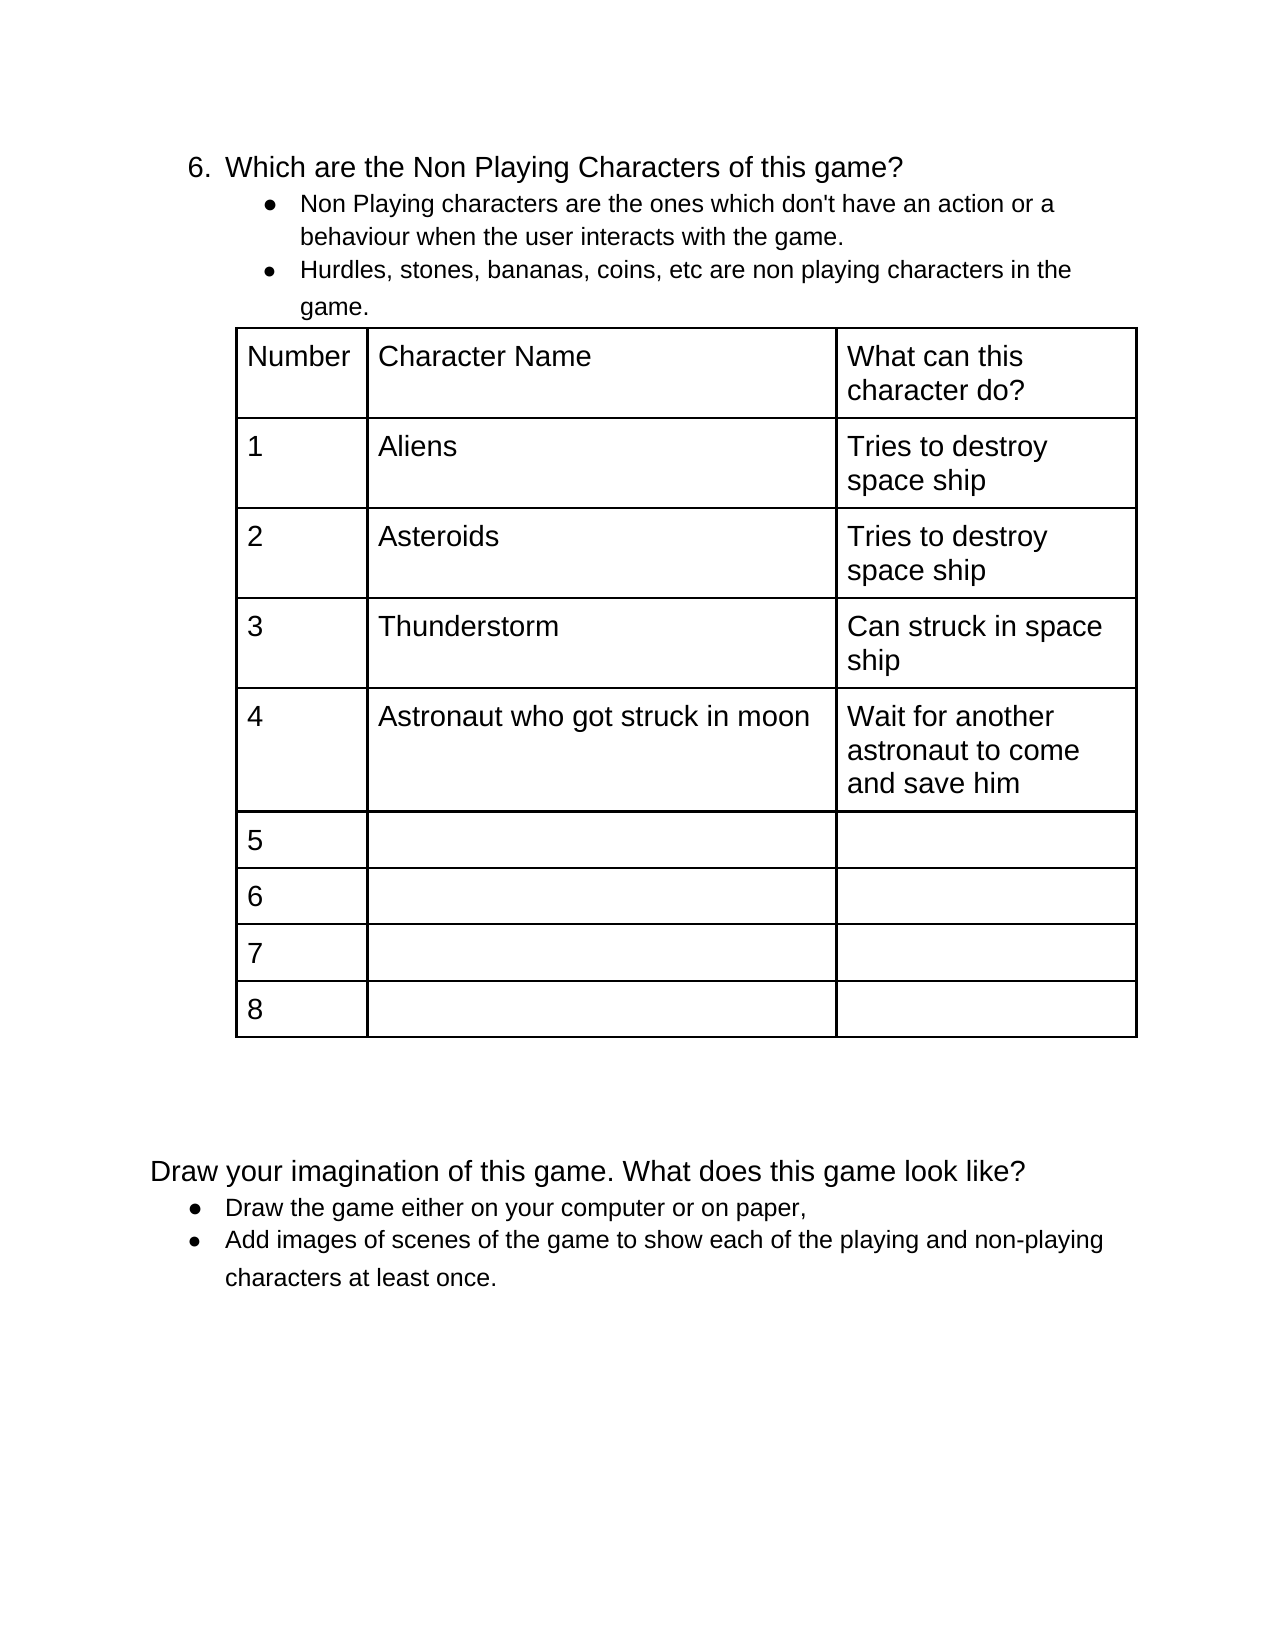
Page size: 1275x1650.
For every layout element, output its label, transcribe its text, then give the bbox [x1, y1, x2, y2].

list Draw the game either on your computer or on paper, [187, 1192, 1125, 1221]
table_cell 1 [238, 419, 366, 507]
table_cell 5 [238, 813, 366, 867]
table_cell Aliens [369, 419, 835, 507]
table_cell Can struck in space ship [838, 599, 1135, 687]
list Which are the Non Playing Characters of this game? [187, 150, 1125, 183]
table_cell [838, 813, 1135, 867]
table_header Number [238, 329, 366, 417]
text Draw your imagination of this game. What does this game look like? [150, 1154, 1125, 1187]
table_cell [838, 925, 1135, 980]
table_cell 6 [238, 869, 366, 923]
table_cell [369, 869, 835, 923]
table_cell 7 [238, 925, 366, 980]
list Add images of scenes of the game to show each of the playing and non-playing characters at least once. [187, 1226, 1125, 1293]
table_header What can this character do? [838, 329, 1135, 417]
table_cell Tries to destroy space ship [838, 419, 1135, 507]
list Hurdles, stones, bananas, coins, etc are non playing characters in the game. [262, 254, 1125, 322]
table_cell [369, 813, 835, 867]
table_cell Thunderstorm [369, 599, 835, 687]
table_cell 4 [238, 689, 366, 810]
table_cell [369, 925, 835, 980]
list Non Playing characters are the ones which don't have an action or a behaviour when the user interacts with the game. [262, 188, 1125, 250]
table_cell Tries to destroy space ship [838, 509, 1135, 597]
table_header Character Name [369, 329, 835, 417]
table_cell Astronaut who got struck in moon [369, 689, 835, 810]
table_cell 2 [238, 509, 366, 597]
table_cell Wait for another astronaut to come and save him [838, 689, 1135, 810]
table_cell 8 [238, 982, 366, 1036]
table_cell 3 [238, 599, 366, 687]
table_cell [838, 869, 1135, 923]
table_cell [838, 982, 1135, 1036]
table_cell [369, 982, 835, 1036]
table_cell Asteroids [369, 509, 835, 597]
